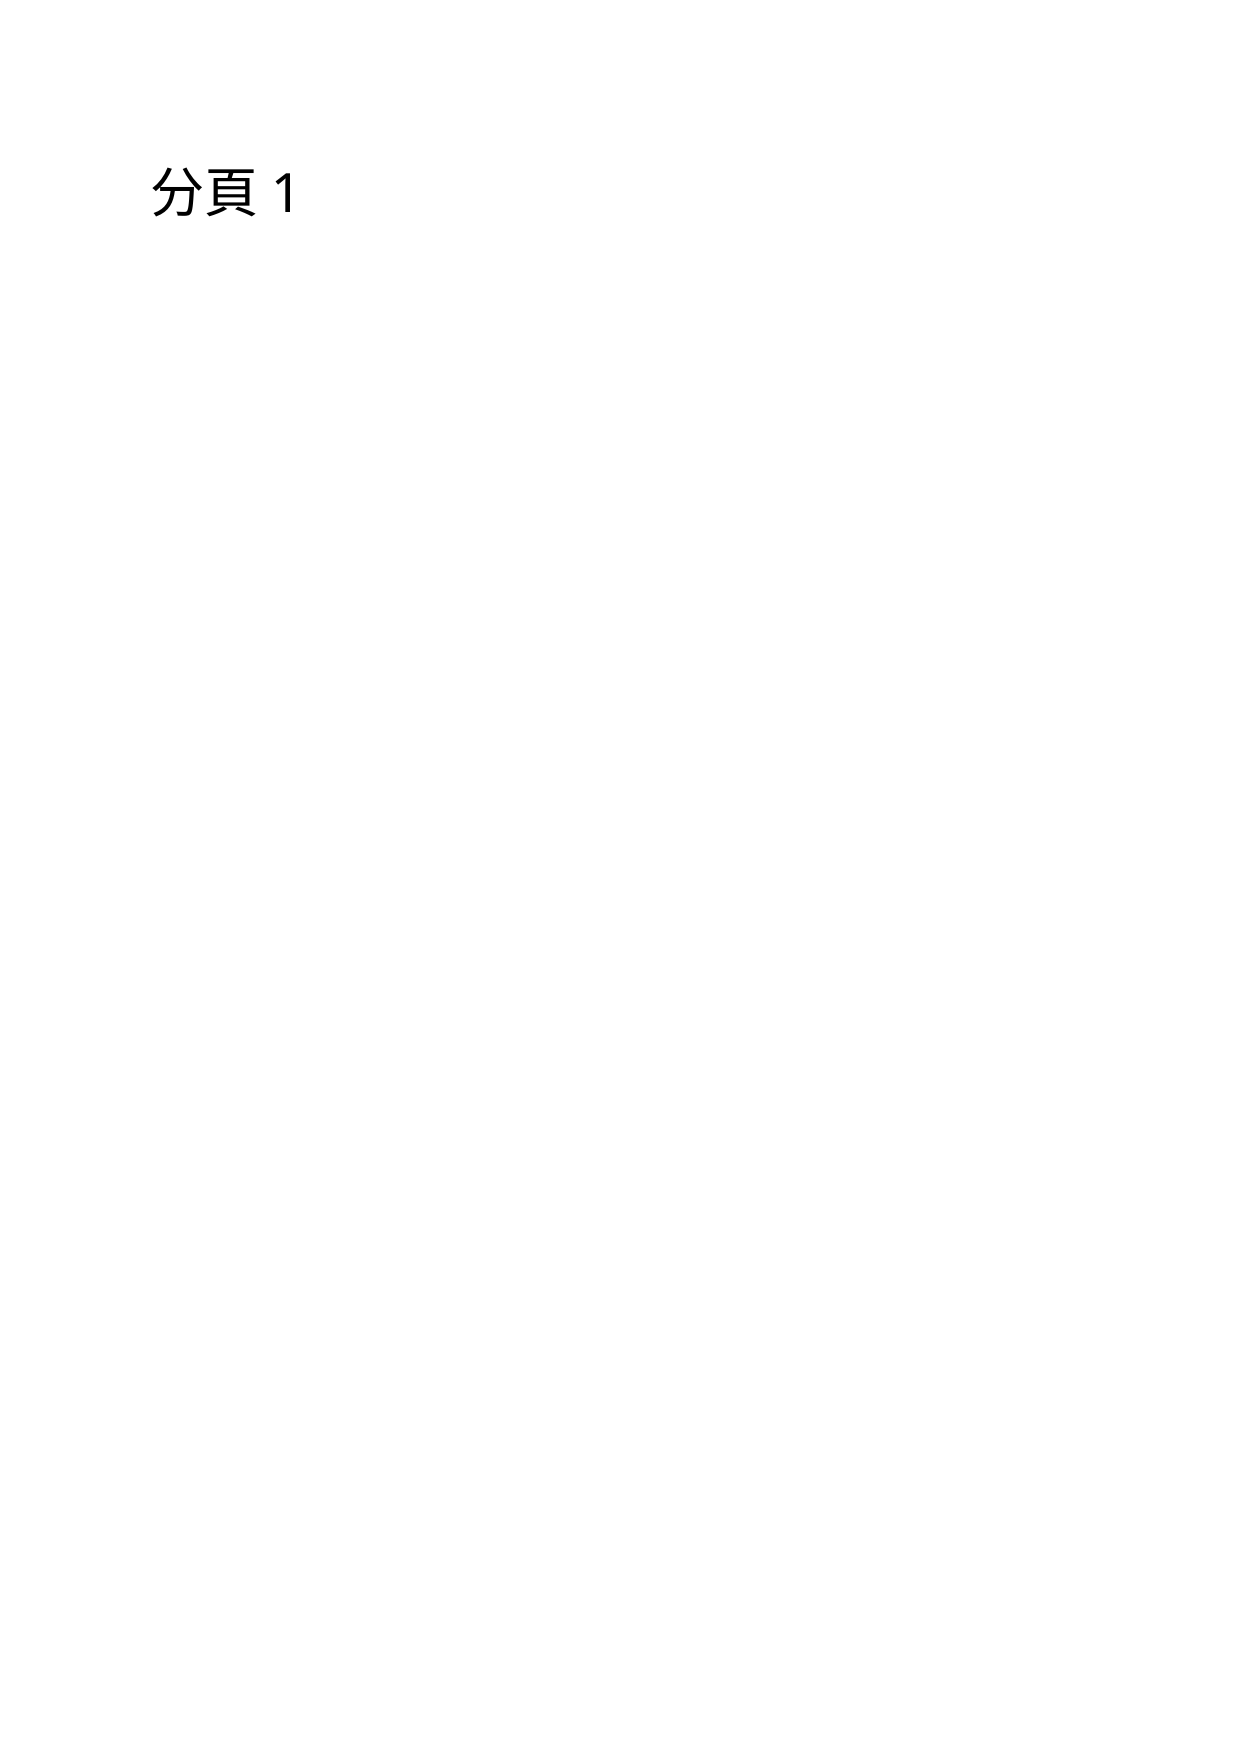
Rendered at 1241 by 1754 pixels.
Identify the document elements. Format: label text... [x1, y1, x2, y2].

title 分頁 1 [150, 150, 1090, 229]
